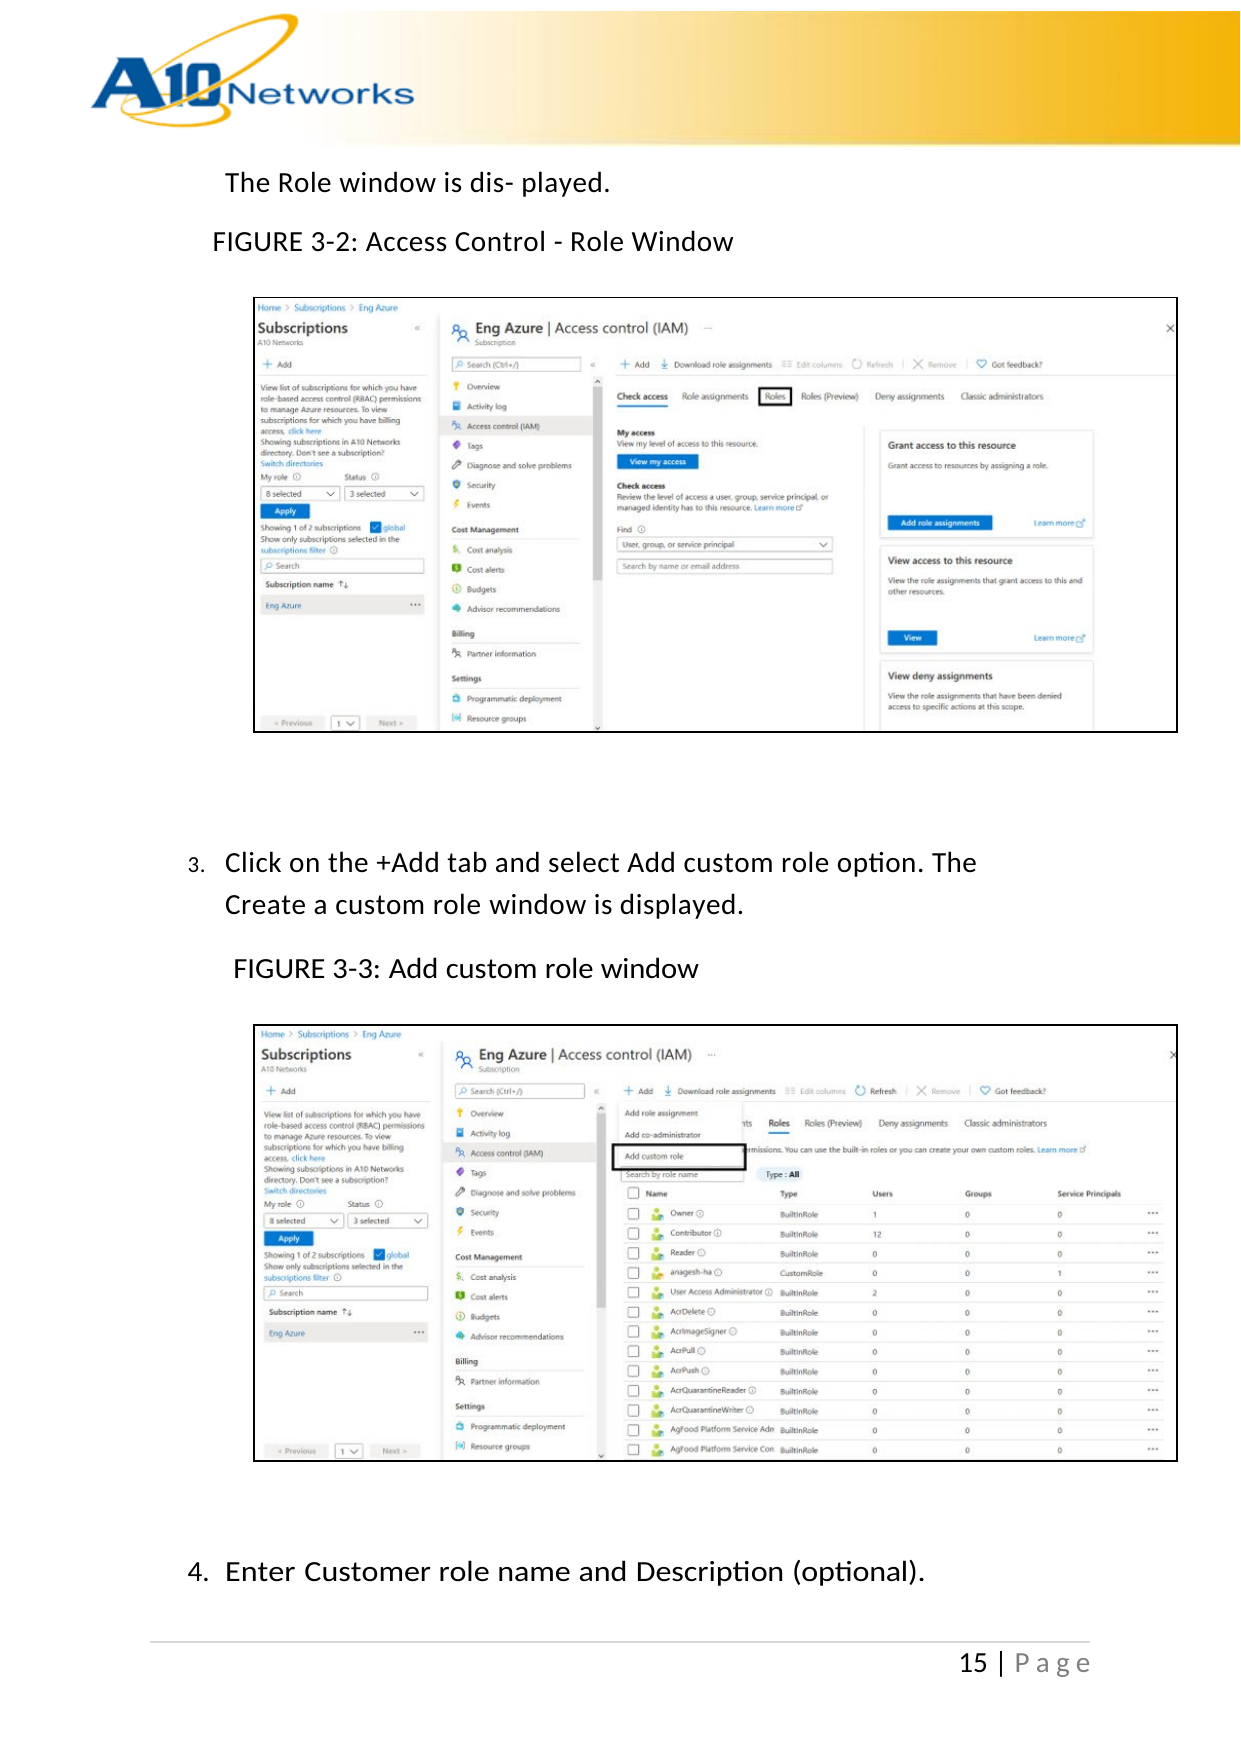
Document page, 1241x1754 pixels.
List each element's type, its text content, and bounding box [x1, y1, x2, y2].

text FIGURE 3-3: Add custom role window [212, 950, 1090, 986]
picture [255, 1026, 1176, 1460]
list On the Select Access control (IAM) page, select the Roles tab. The Role window is dis- played. [187, 164, 1003, 200]
list Click on the +Add tab and select Add custom role option. The Create a custom role window is displayed. [187, 844, 1003, 922]
text FIGURE 3-2: Access Control - Role Window [212, 223, 1090, 258]
picture [0, 11, 1241, 147]
picture [255, 298, 1176, 731]
list Enter Customer role name and Description (optional). [187, 1553, 1090, 1588]
